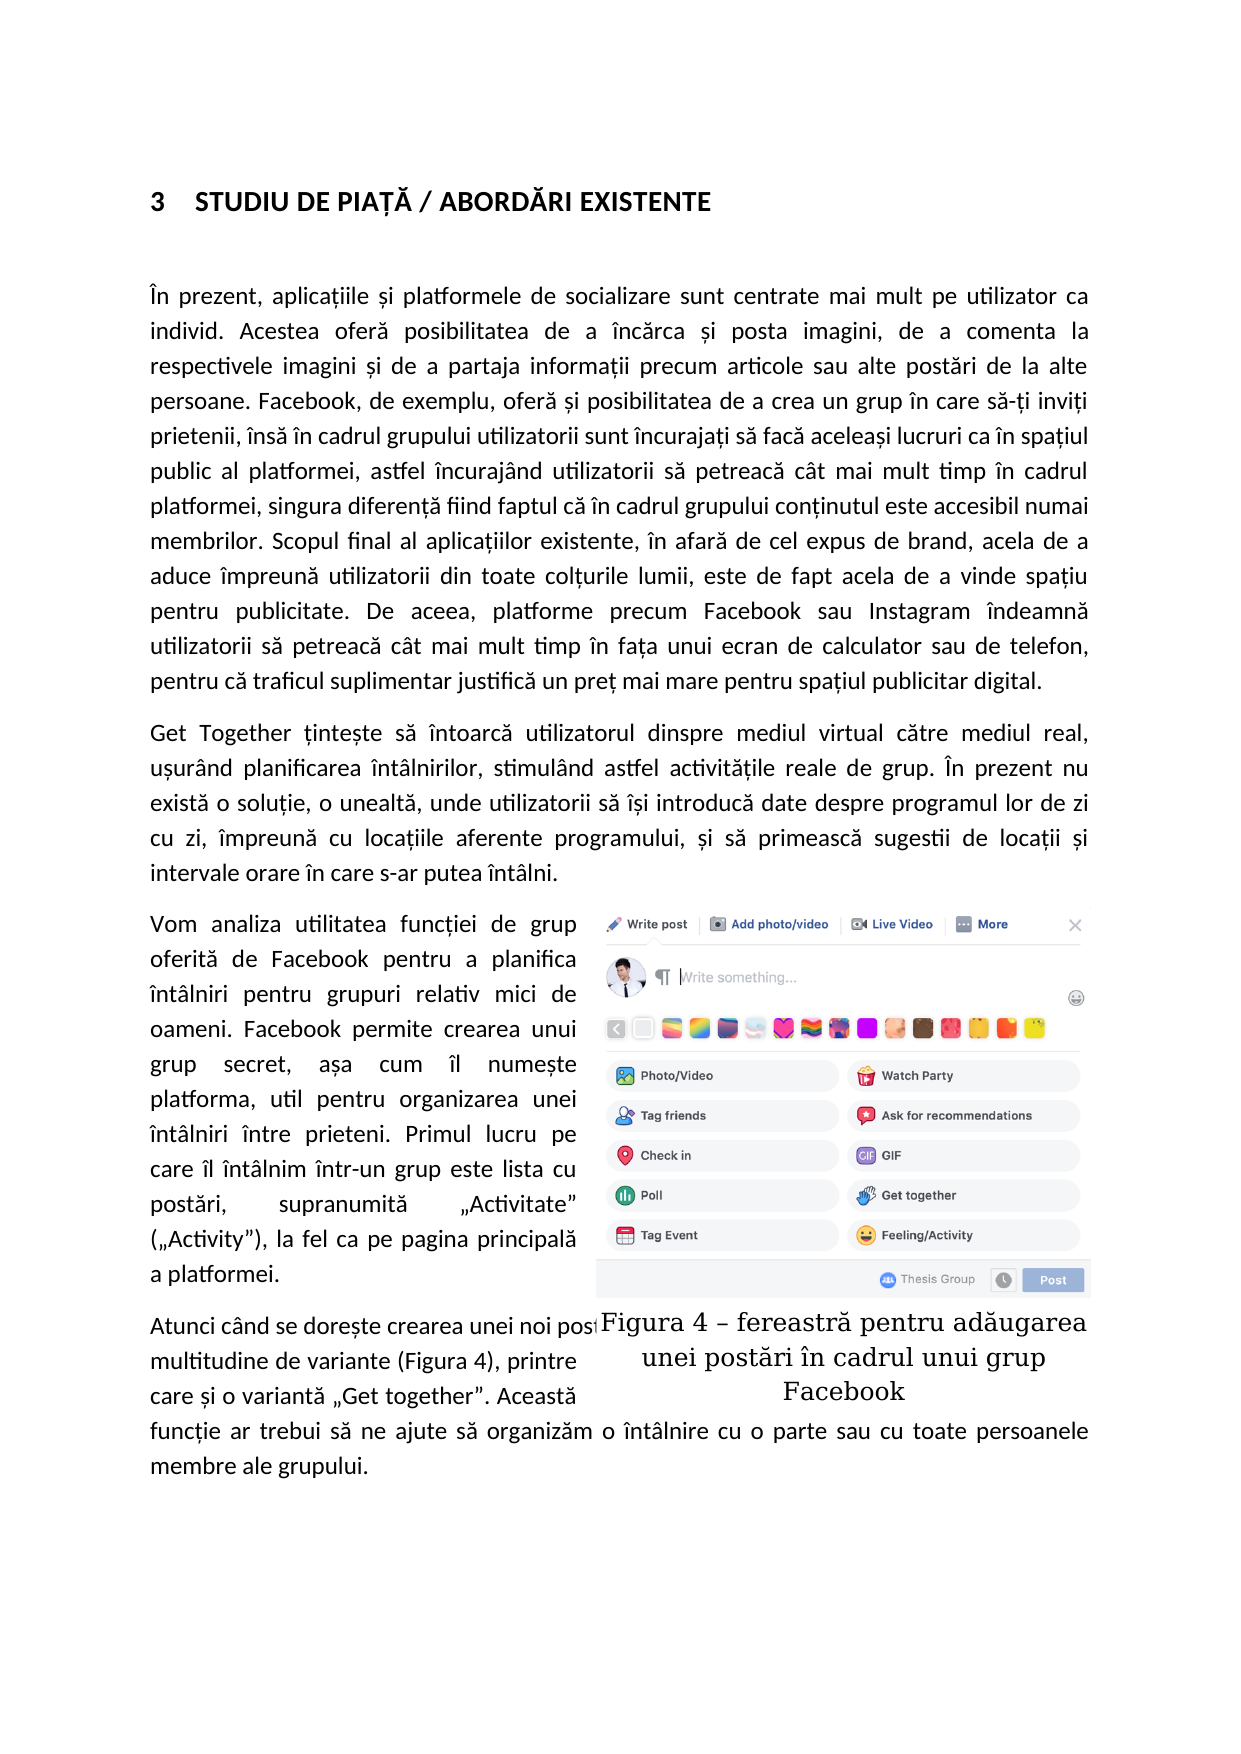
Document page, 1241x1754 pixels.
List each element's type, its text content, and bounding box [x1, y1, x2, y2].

text Atunci când se dorește crearea unei noi postări în cadrul grupului, Facebook oferă o multitudine de variante (Figura 4), printre care și o variantă „Get together”. Această funcție ar trebui să ne ajute să organizăm o întâlnire cu o parte sau cu toate persoanele membre ale grupului. [150, 1310, 1090, 1481]
picture [596, 907, 1091, 1298]
text Vom analiza utilitatea funcției de grup oferită de Facebook pentru a planifica întâlniri pentru grupuri relativ mici de oameni. Facebook permite crearea unui grup secret, așa cum îl numește platforma, util pentru organizarea unei întâlniri între prieteni. Primul lucru pe care îl întâlnim într-un grup este lista cu postări, supranumită „Activitate” („Activity”), la fel ca pe pagina principală a platformei. [150, 908, 596, 1289]
subtitle Studiu de piață / Abordări existente [150, 183, 1090, 219]
text În prezent, aplicațiile și platformele de socializare sunt centrate mai mult pe utilizator ca individ. Acestea oferă posibilitatea de a încărca și posta imagini, de a comenta la respectivele imagini și de a partaja informații precum articole sau alte postări de la alte persoane. Facebook, de exemplu, oferă și posibilitatea de a crea un grup în care să-ți inviți prietenii, însă în cadrul grupului utilizatorii sunt încurajați să facă aceleași lucruri ca în spațiul public al platformei, astfel încurajând utilizatorii să petreacă cât mai mult timp în cadrul platformei, singura diferență fiind faptul că în cadrul grupului conținutul este accesibil numai membrilor. Scopul final al aplicațiilor existente, în afară de cel expus de brand, acela de a aduce împreună utilizatorii din toate colțurile lumii, este de fapt acela de a vinde spațiu pentru publicitate. De aceea, platforme precum Facebook sau Instagram îndeamnă utilizatorii să petreacă cât mai mult timp în fața unui ecran de calculator sau de telefon, pentru că traficul suplimentar justifică un preț mai mare pentru spațiul publicitar digital. [150, 280, 1090, 696]
text Get Together țintește să întoarcă utilizatorul dinspre mediul virtual către mediul real, ușurând planificarea întâlnirilor, stimulând astfel activitățile reale de grup. În prezent nu există o soluție, o unealtă, unde utilizatorii să își introducă date despre programul lor de zi cu zi, împreună cu locațiile aferente programului, și să primească sugestii de locații și intervale orare în care s-ar putea întâlni. [150, 717, 1090, 887]
